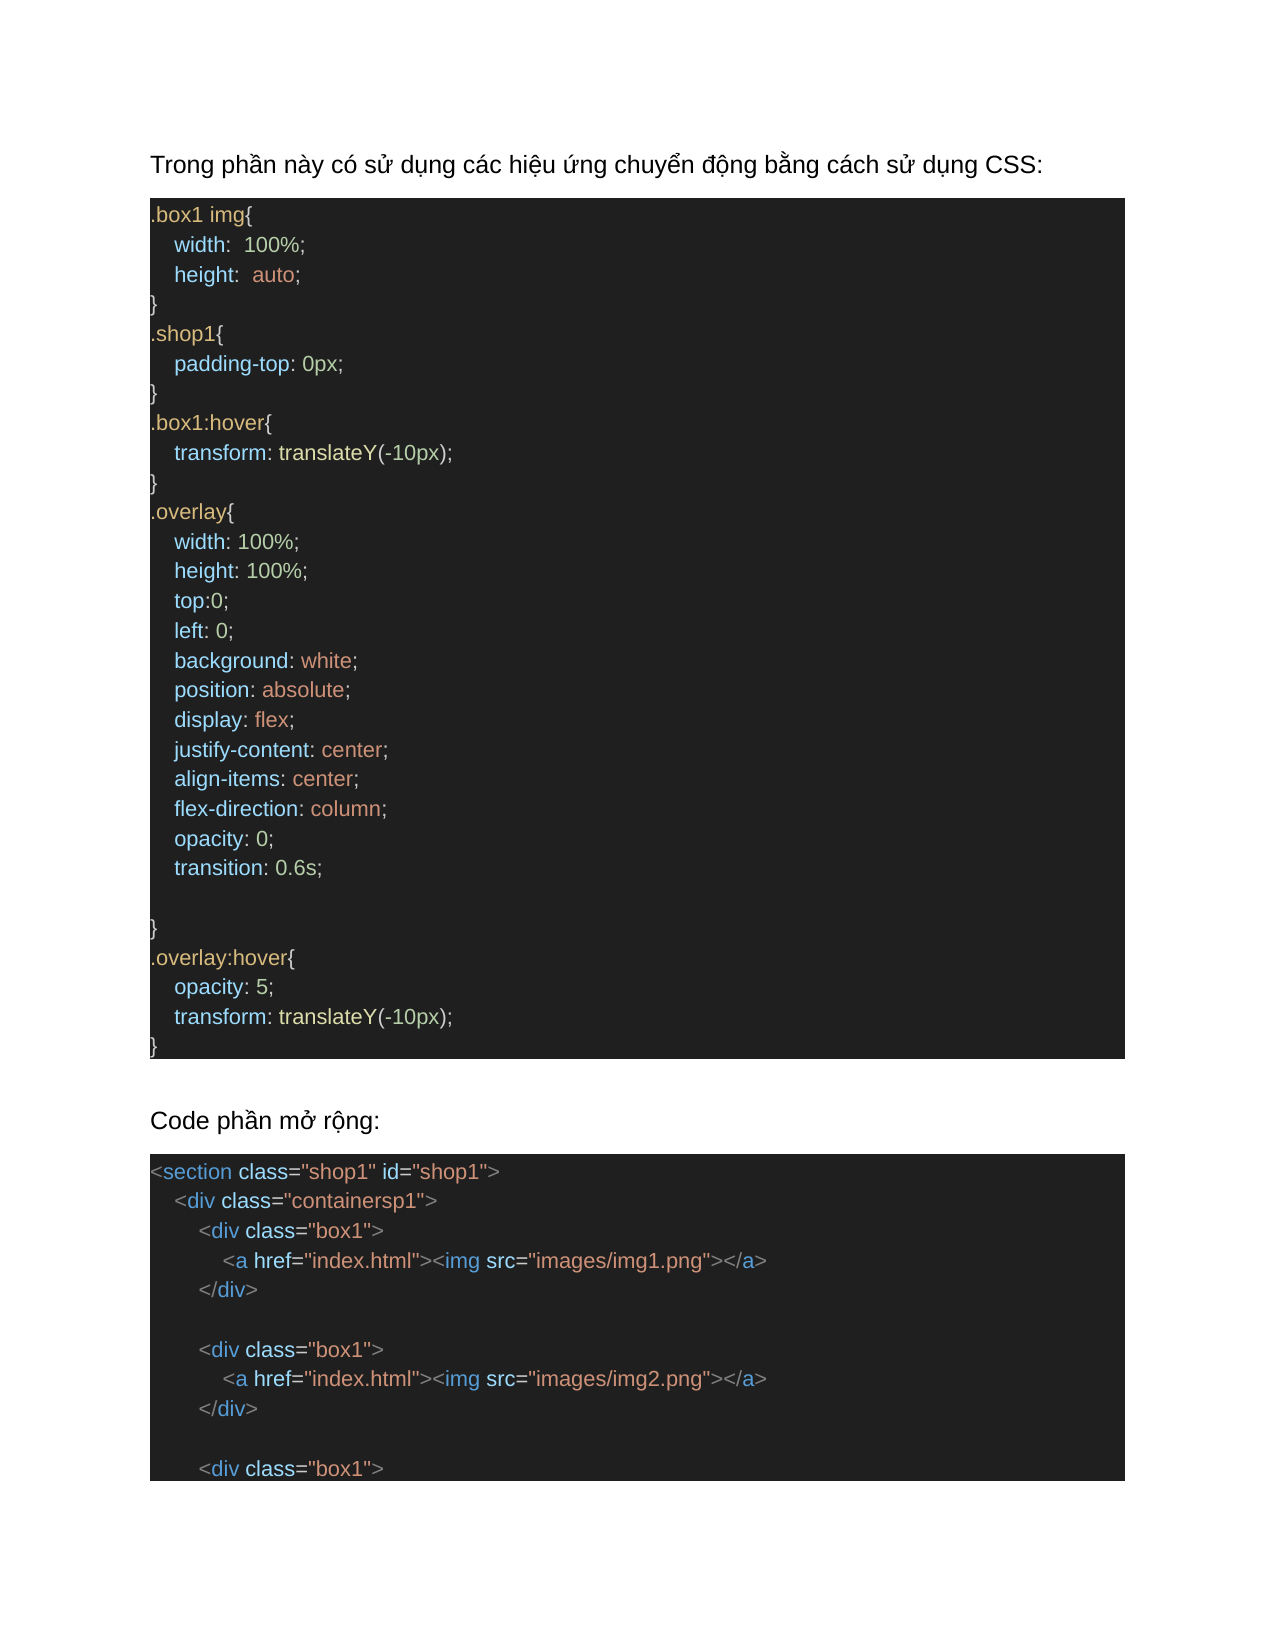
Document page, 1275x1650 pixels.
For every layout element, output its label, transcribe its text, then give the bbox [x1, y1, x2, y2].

text align-items: center; [150, 762, 1125, 791]
text } [150, 287, 1125, 316]
text Code phần mở rộng: [150, 1106, 1125, 1135]
text .box1 img{ [150, 198, 1125, 227]
text height: 100%; [150, 554, 1125, 584]
text } [150, 1029, 1125, 1059]
text <a href="index.html"><img src="images/img1.png"></a> [150, 1243, 1125, 1273]
text padding-top: 0px; [150, 346, 1125, 376]
text width: 100%; [150, 227, 1125, 257]
text </div> [150, 1392, 1125, 1421]
text .shop1{ [150, 316, 1125, 346]
text .overlay:hover{ [150, 940, 1125, 969]
text .overlay{ [150, 494, 1125, 524]
text .box1:hover{ [150, 406, 1125, 435]
text <a href="index.html"><img src="images/img2.png"></a> [150, 1362, 1125, 1392]
text width: 100%; [150, 524, 1125, 554]
text display: flex; [150, 702, 1125, 732]
text } [150, 465, 1125, 494]
text Trong phần này có sử dụng các hiệu ứng chuyển động bằng cách sử dụng CSS: [150, 150, 1125, 179]
text <div class="box1"> [150, 1332, 1125, 1362]
text } [150, 910, 1125, 940]
text <div class="containersp1"> [150, 1184, 1125, 1213]
text opacity: 5; [150, 969, 1125, 999]
text background: white; [150, 643, 1125, 673]
text position: absolute; [150, 673, 1125, 702]
text transition: 0.6s; [150, 851, 1125, 881]
text left: 0; [150, 613, 1125, 643]
text </div> [150, 1273, 1125, 1302]
text justify-content: center; [150, 732, 1125, 762]
text transform: translateY(-10px); [150, 435, 1125, 465]
text <div class="box1"> [150, 1451, 1125, 1481]
text <div class="box1"> [150, 1213, 1125, 1243]
text } [150, 376, 1125, 406]
text <section class="shop1" id="shop1"> [150, 1154, 1125, 1184]
text top:0; [150, 584, 1125, 613]
text flex-direction: column; [150, 791, 1125, 821]
text opacity: 0; [150, 821, 1125, 851]
text transform: translateY(-10px); [150, 999, 1125, 1029]
text height: auto; [150, 257, 1125, 287]
